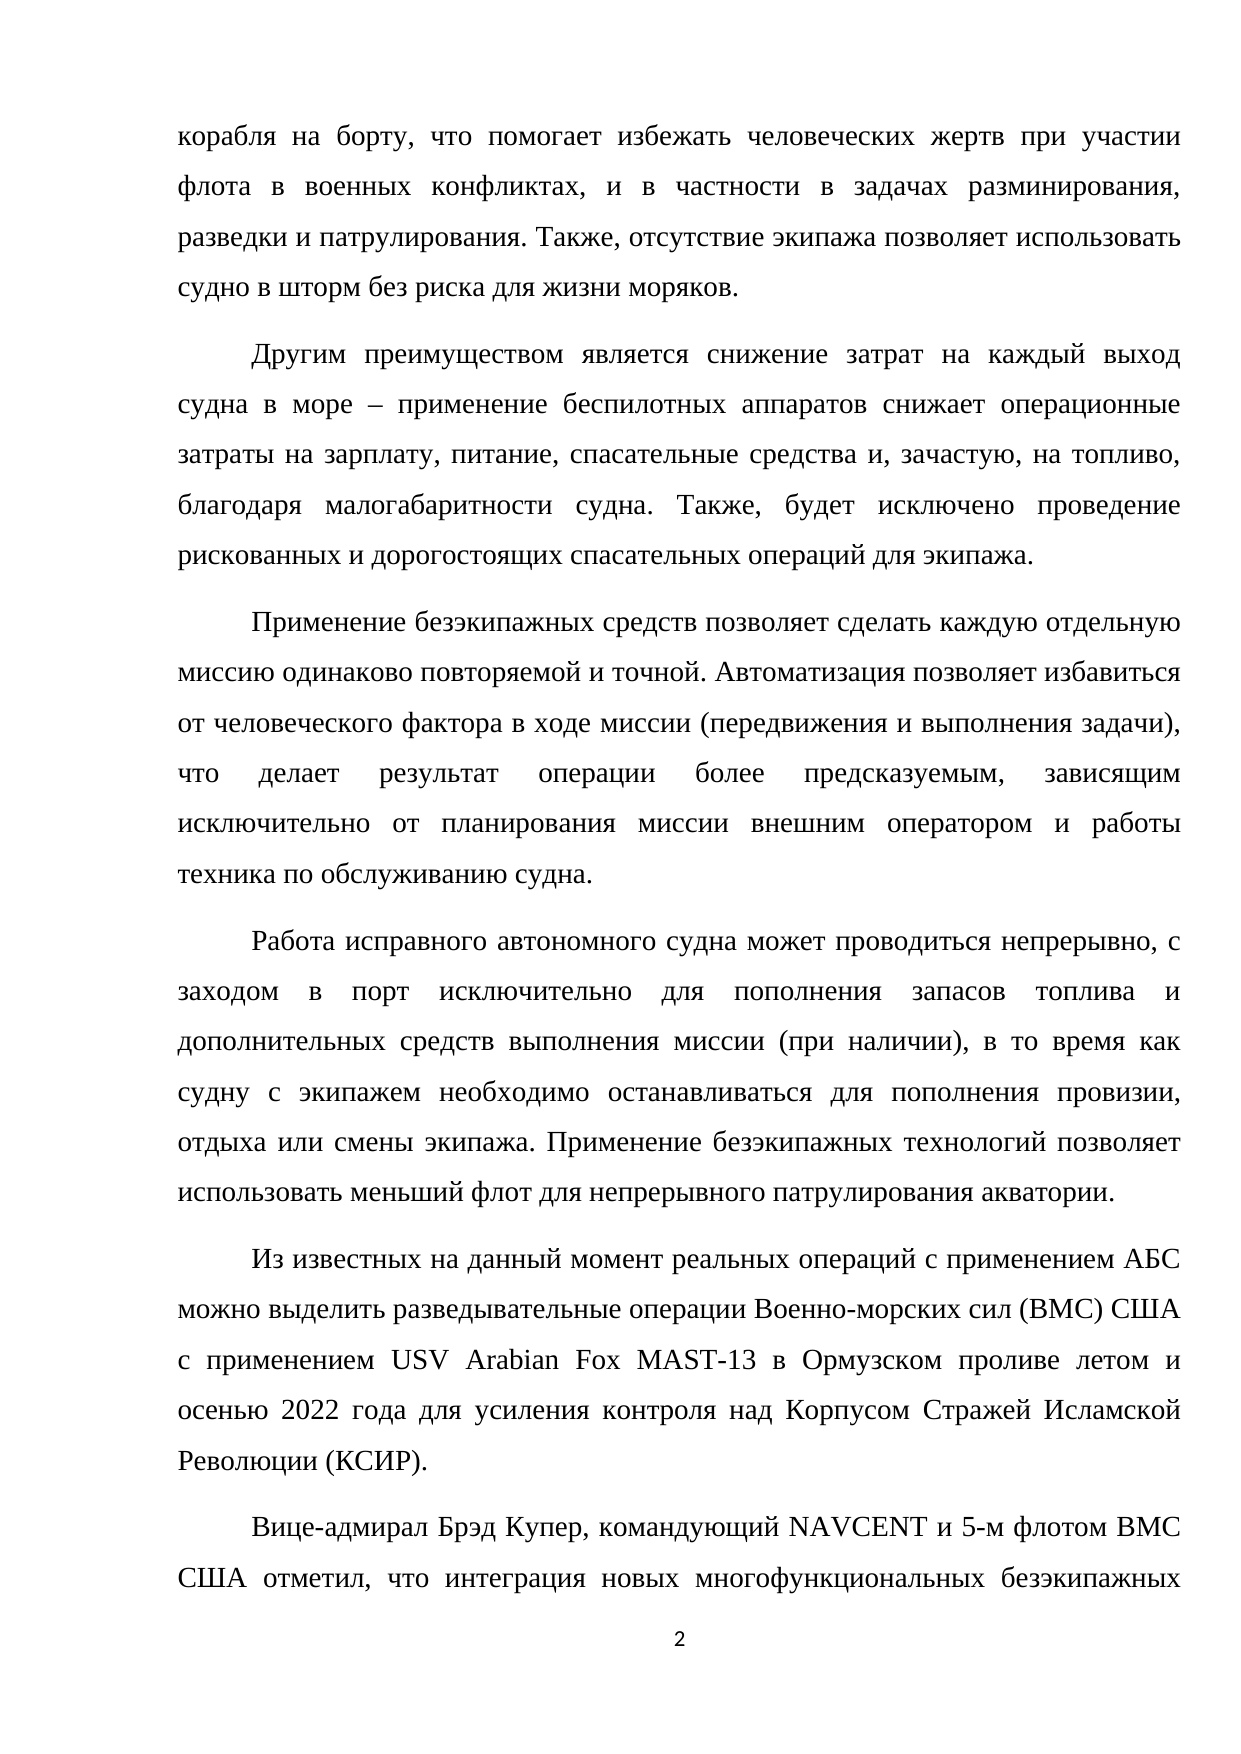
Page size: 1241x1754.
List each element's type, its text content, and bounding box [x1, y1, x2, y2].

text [177, 1509, 1182, 1593]
text Из известных на данный момент реальных операций с применением АБС можно выделить разведывательные операции Военно-морских сил (ВМС) США с применением USV Arabian Fox MAST-13 в Ормузском проливе летом и осенью 2022 года для усиления контроля над Корпусом Стражей Исламской Революции (КСИР). [177, 1241, 1182, 1476]
text Работа исправного автономного судна может проводиться непрерывно, с заходом в порт исключительно для пополнения запасов топлива и дополнительных средств выполнения миссии (при наличии), в то время как судну с экипажем необходимо останавливаться для пополнения провизии, отдыха или смены экипажа. Применение безэкипажных технологий позволяет использовать меньший флот для непрерывного патрулирования акватории. [177, 923, 1182, 1208]
text Другим преимуществом является снижение затрат на каждый выход судна в море – применение беспилотных аппаратов снижает операционные затраты на зарплату, питание, спасательные средства и, зачастую, на топливо, благодаря малогабаритности судна. Также, будет исключено проведение рискованных и дорогостоящих спасательных операций для экипажа. [177, 336, 1182, 571]
text Применение безэкипажных средств позволяет сделать каждую отдельную миссию одинаково повторяемой и точной. Автоматизация позволяет избавиться от человеческого фактора в ходе миссии (передвижения и выполнения задачи), что делает результат операции более предсказуемым, зависящим исключительно от планирования миссии внешним оператором и работы техника по обслуживанию судна. [177, 604, 1182, 889]
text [177, 118, 1182, 303]
